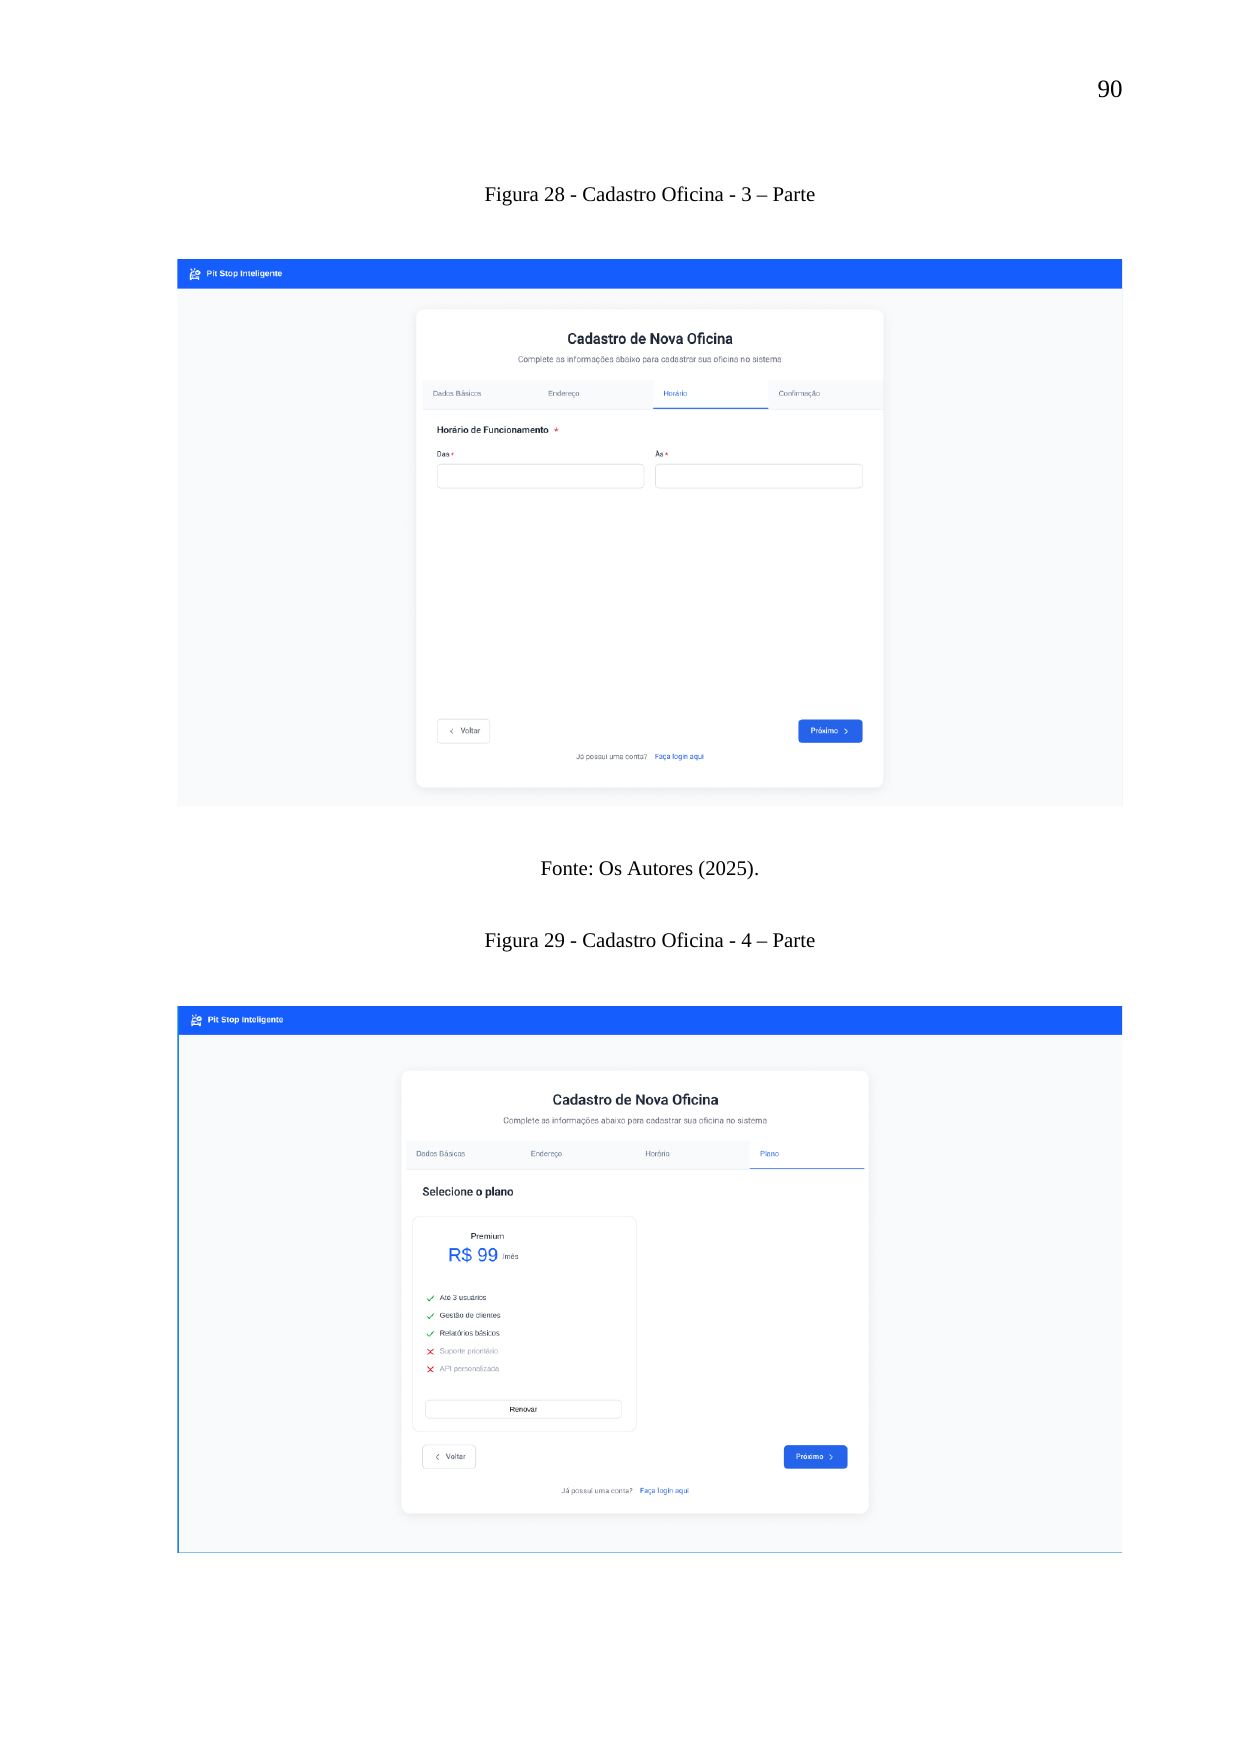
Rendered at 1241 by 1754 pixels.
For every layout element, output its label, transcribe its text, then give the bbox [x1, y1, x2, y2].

picture [177, 1006, 1123, 1553]
text Figura 28 - Cadastro Oficina - 3 – Parte [177, 182, 1122, 206]
text Fonte: Os Autores (2025). [177, 856, 1122, 880]
text Figura 29 - Cadastro Oficina - 4 – Parte [177, 928, 1122, 952]
picture [177, 259, 1123, 806]
